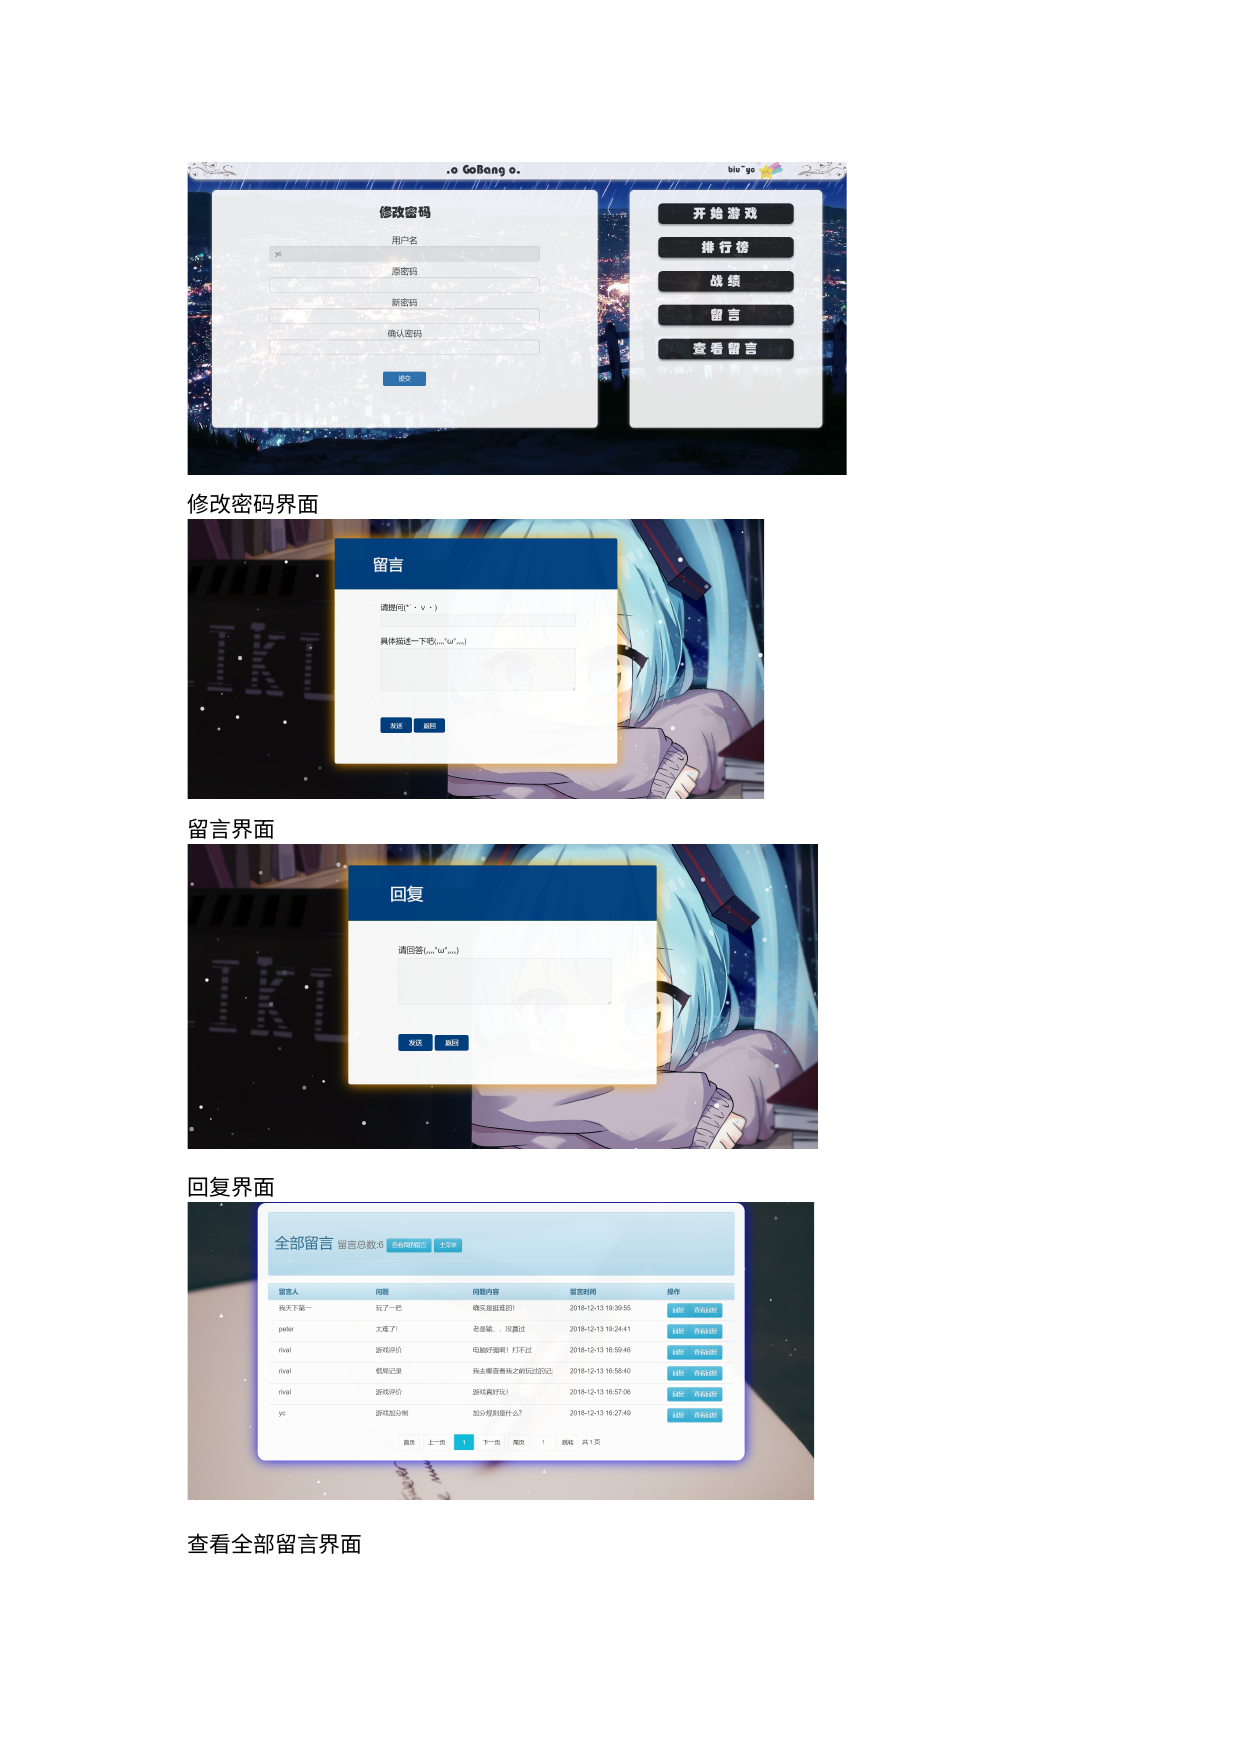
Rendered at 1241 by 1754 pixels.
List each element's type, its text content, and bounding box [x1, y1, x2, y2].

text 查看全部留言界面 [187, 1527, 1053, 1559]
text 回复界面 [187, 1169, 1053, 1202]
text 留言界面 [187, 812, 1053, 844]
picture [187, 162, 847, 475]
text 修改密码界面 [187, 487, 1053, 519]
picture [187, 519, 765, 799]
picture [187, 1202, 815, 1500]
picture [187, 844, 818, 1149]
